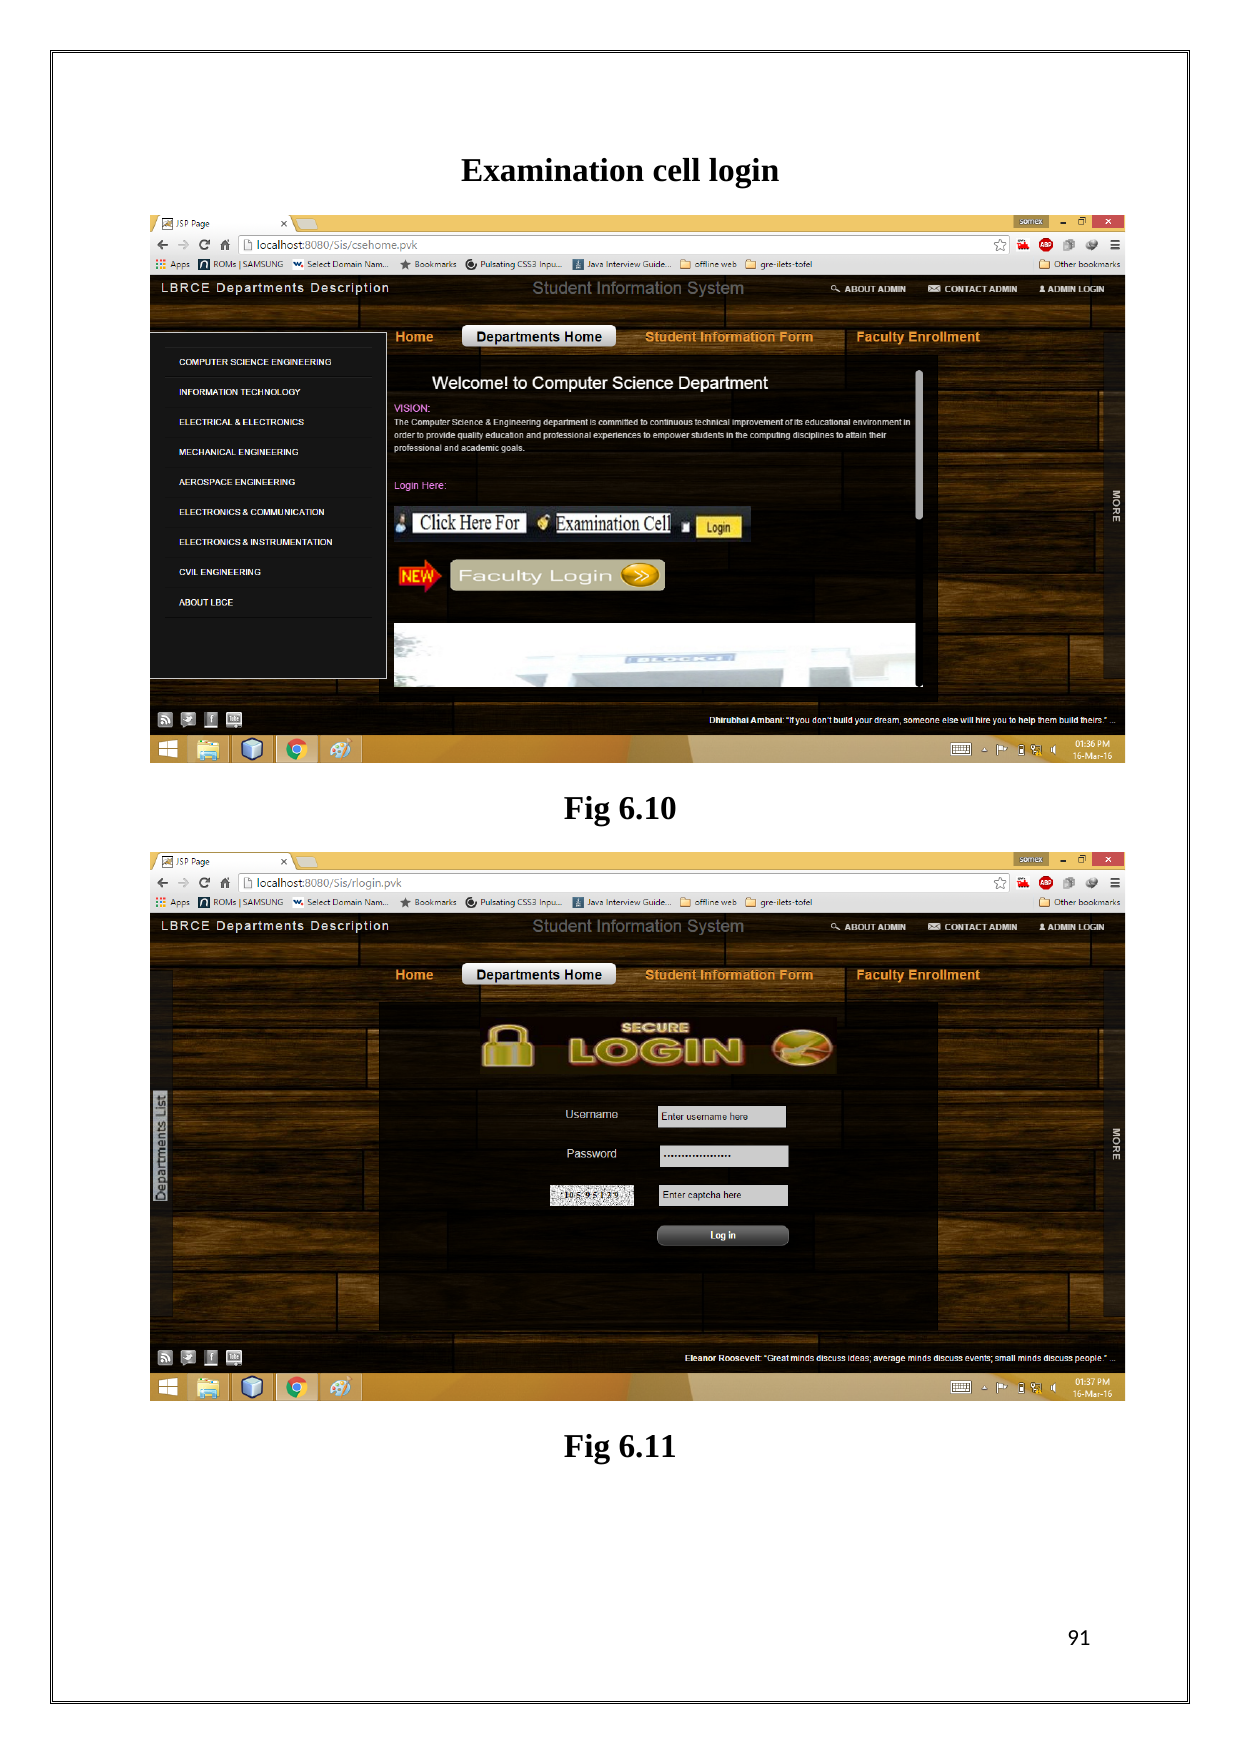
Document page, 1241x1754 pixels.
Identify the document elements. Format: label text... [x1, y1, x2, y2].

text Examination cell login [150, 150, 1090, 188]
picture [150, 215, 1125, 763]
text Fig 6.10 [150, 788, 1090, 826]
text Fig 6.11 [150, 1426, 1090, 1464]
picture [150, 852, 1125, 1401]
